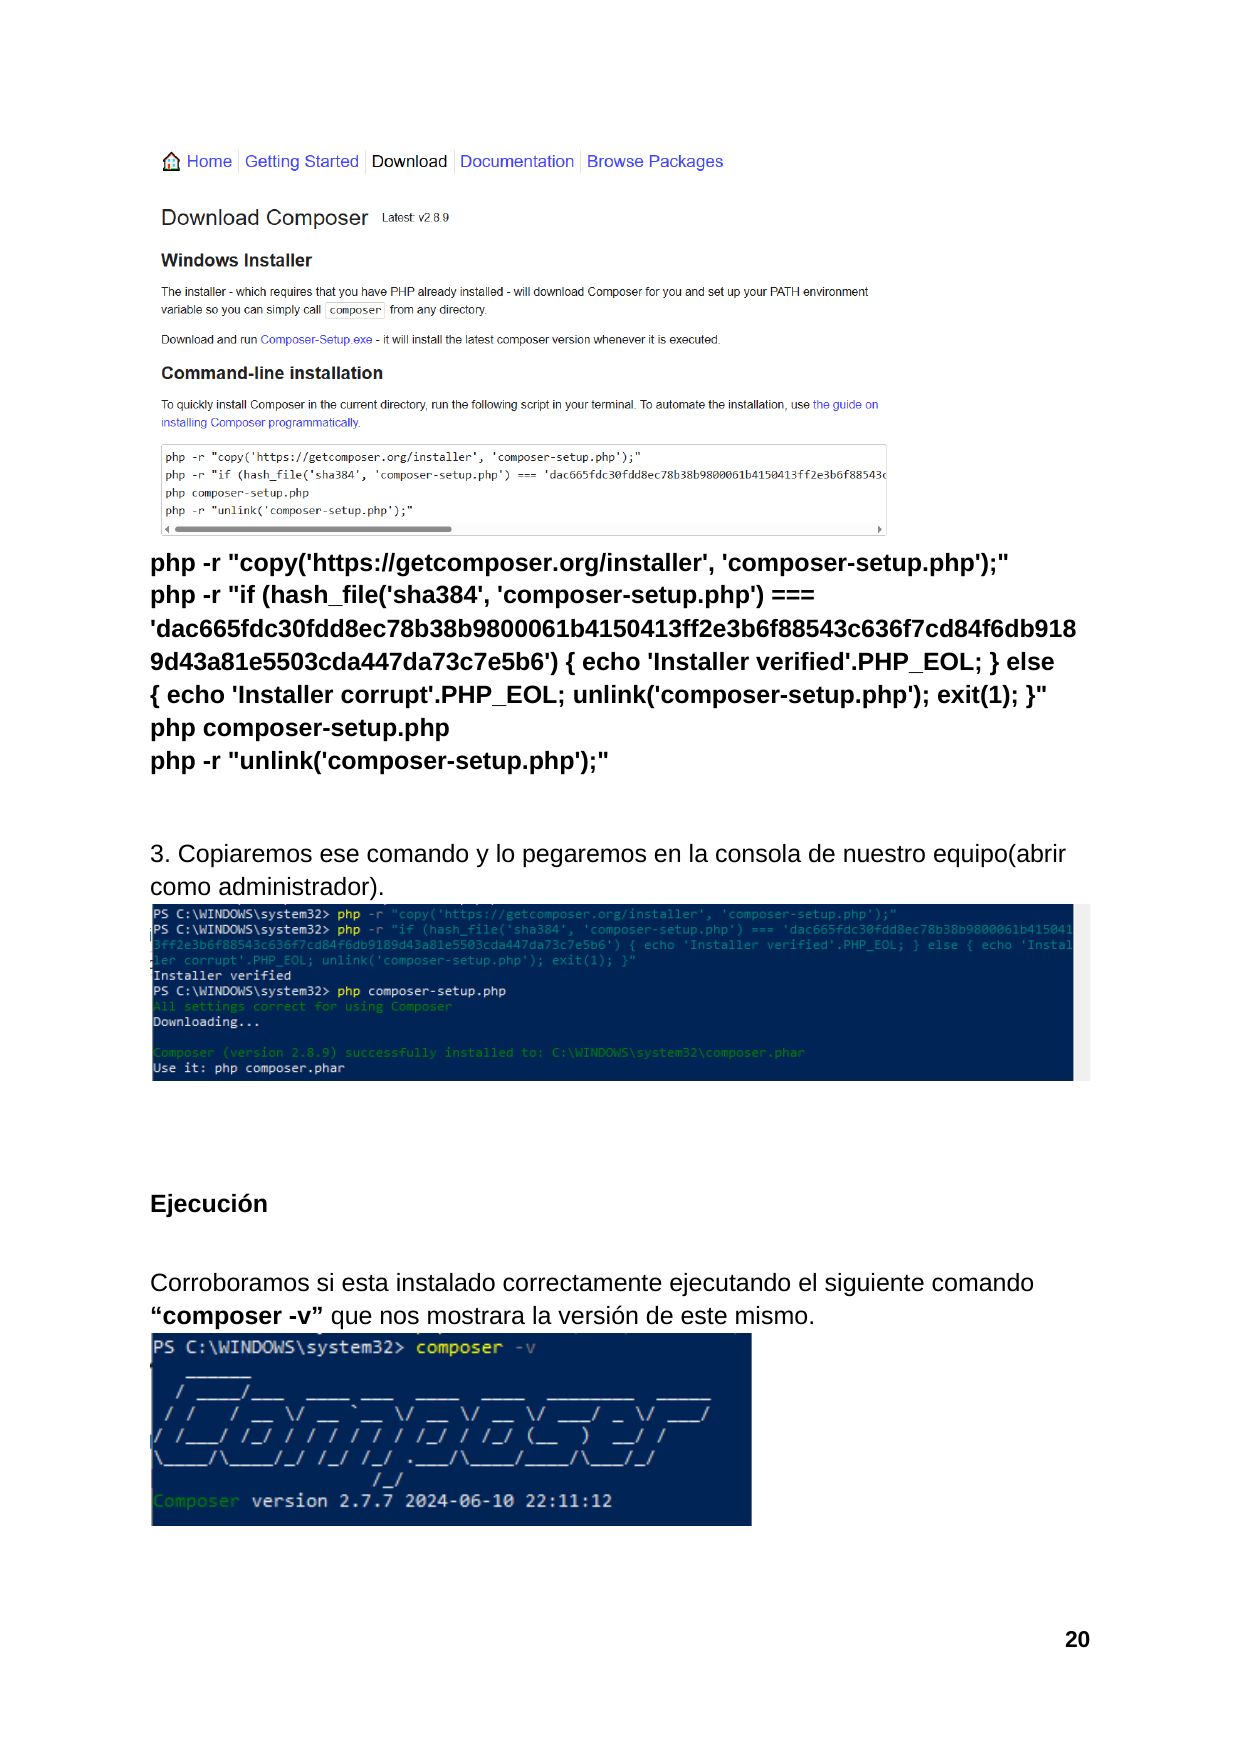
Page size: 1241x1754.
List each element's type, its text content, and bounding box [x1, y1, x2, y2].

text 3. Copiaremos ese comando y lo pegaremos en la consola de nuestro equipo(abrir como administrador). [150, 839, 1090, 904]
text php -r "if (hash_file('sha384', 'composer-setup.php') === 'dac665fdc30fdd8ec78b38b9800061b4150413ff2e3b6f88543c636f7cd84f6db9189d43a81e5503cda447da73c7e5b6') { echo 'Installer verified'.PHP_EOL; } else { echo 'Installer corrupt'.PHP_EOL; unlink('composer-setup.php'); exit(1); }" [150, 581, 1090, 708]
text php composer-setup.php [150, 713, 1090, 741]
text php -r "unlink('composer-setup.php');" [150, 746, 1090, 774]
picture [150, 150, 894, 544]
picture [150, 1333, 752, 1526]
text Corroboramos si esta instalado correctamente ejecutando el siguiente comando “composer -v” que nos mostrara la versión de este mismo. [150, 1268, 1090, 1329]
picture [150, 904, 1091, 1081]
text php -r "copy('https://getcomposer.org/installer', 'composer-setup.php');" [150, 547, 1090, 576]
subtitle Ejecución [150, 1189, 1090, 1218]
